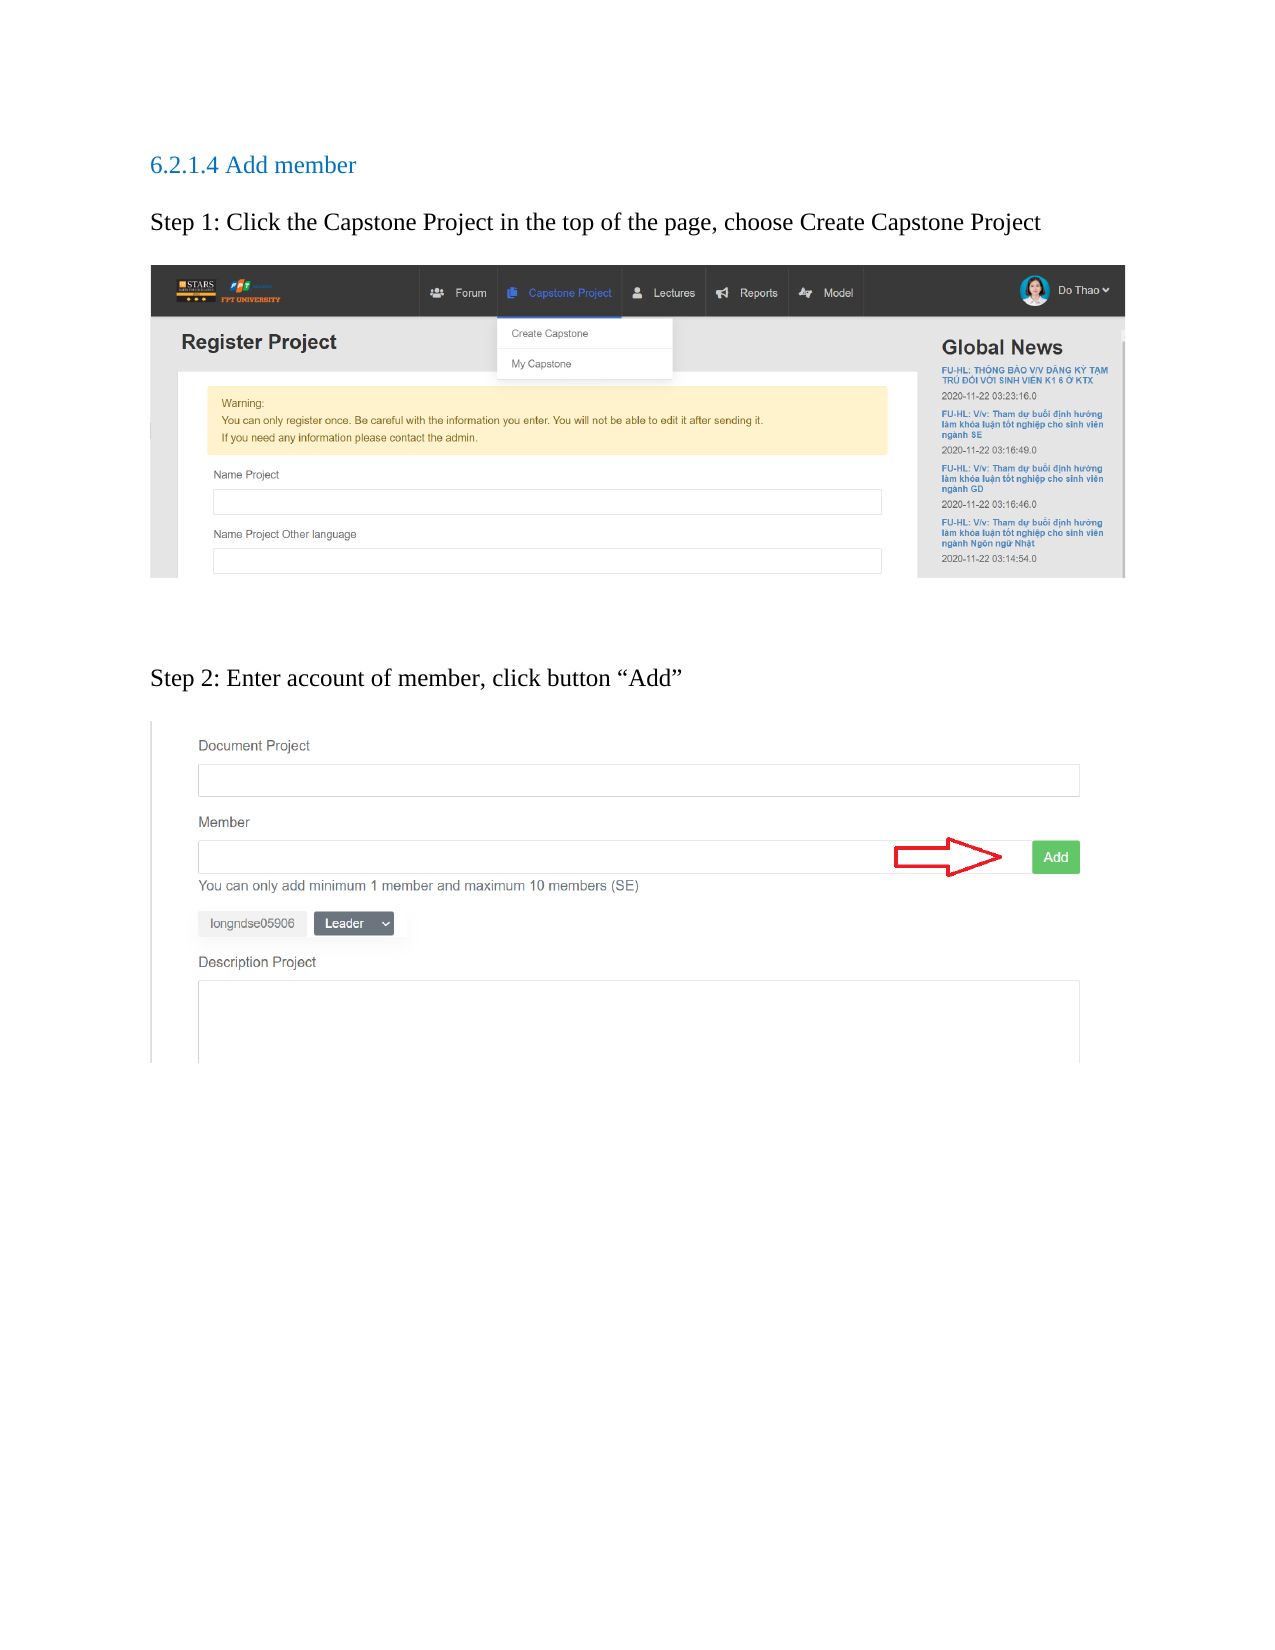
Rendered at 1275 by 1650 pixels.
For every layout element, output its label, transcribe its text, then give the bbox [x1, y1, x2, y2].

text Step 1: Click the Capstone Project in the top of the page, choose Create Capstone Project [150, 207, 1125, 236]
text Step 2: Enter account of member, click button “Add” [150, 663, 1125, 692]
picture [150, 721, 1125, 1063]
text 6.2.1.4 Add member [150, 150, 1125, 179]
picture [150, 265, 1125, 578]
